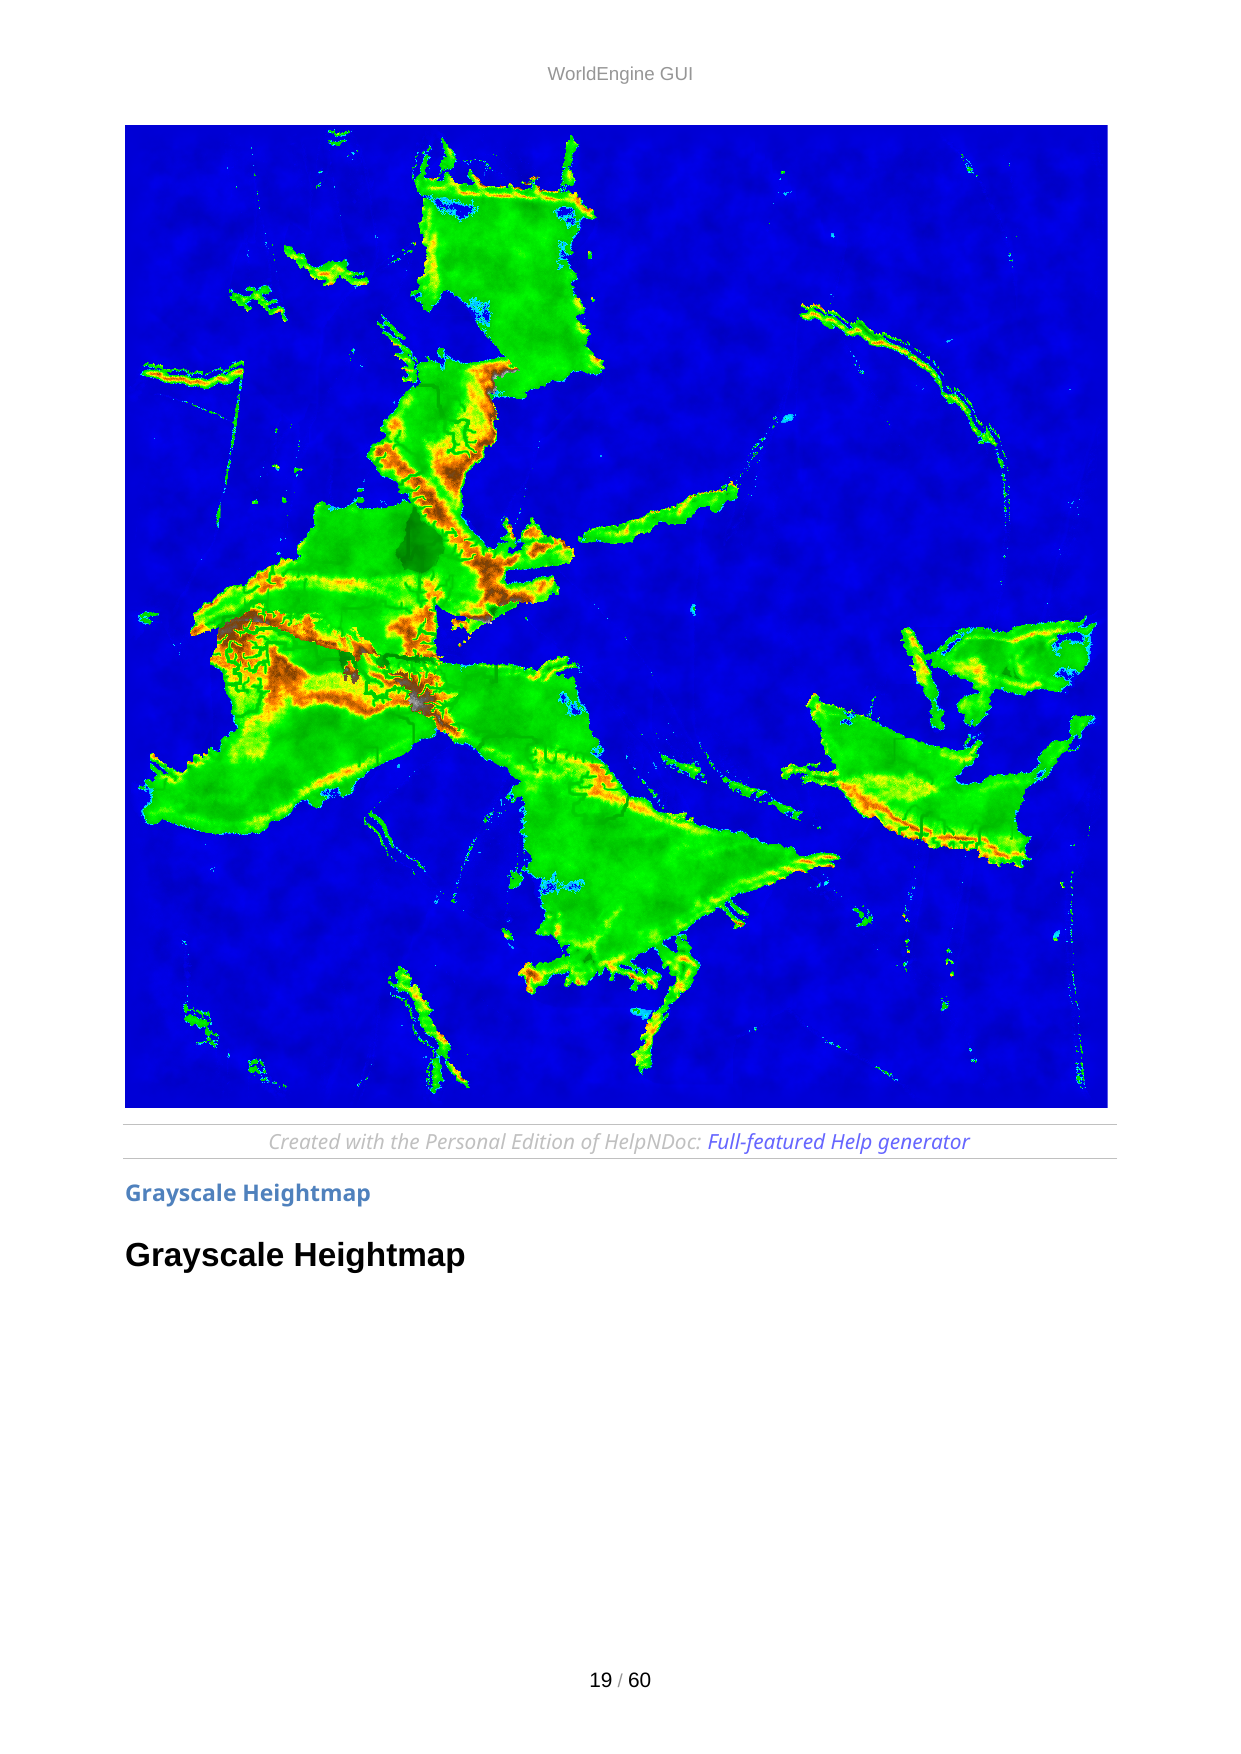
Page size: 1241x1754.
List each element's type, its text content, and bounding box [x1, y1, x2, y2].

text Grayscale Heightmap [123, 1175, 1117, 1210]
picture [125, 125, 1108, 1108]
text Created with the Personal Edition of HelpNDoc: Full-featured Help generator [123, 1125, 1117, 1158]
subtitle Grayscale Heightmap [125, 1235, 1115, 1274]
